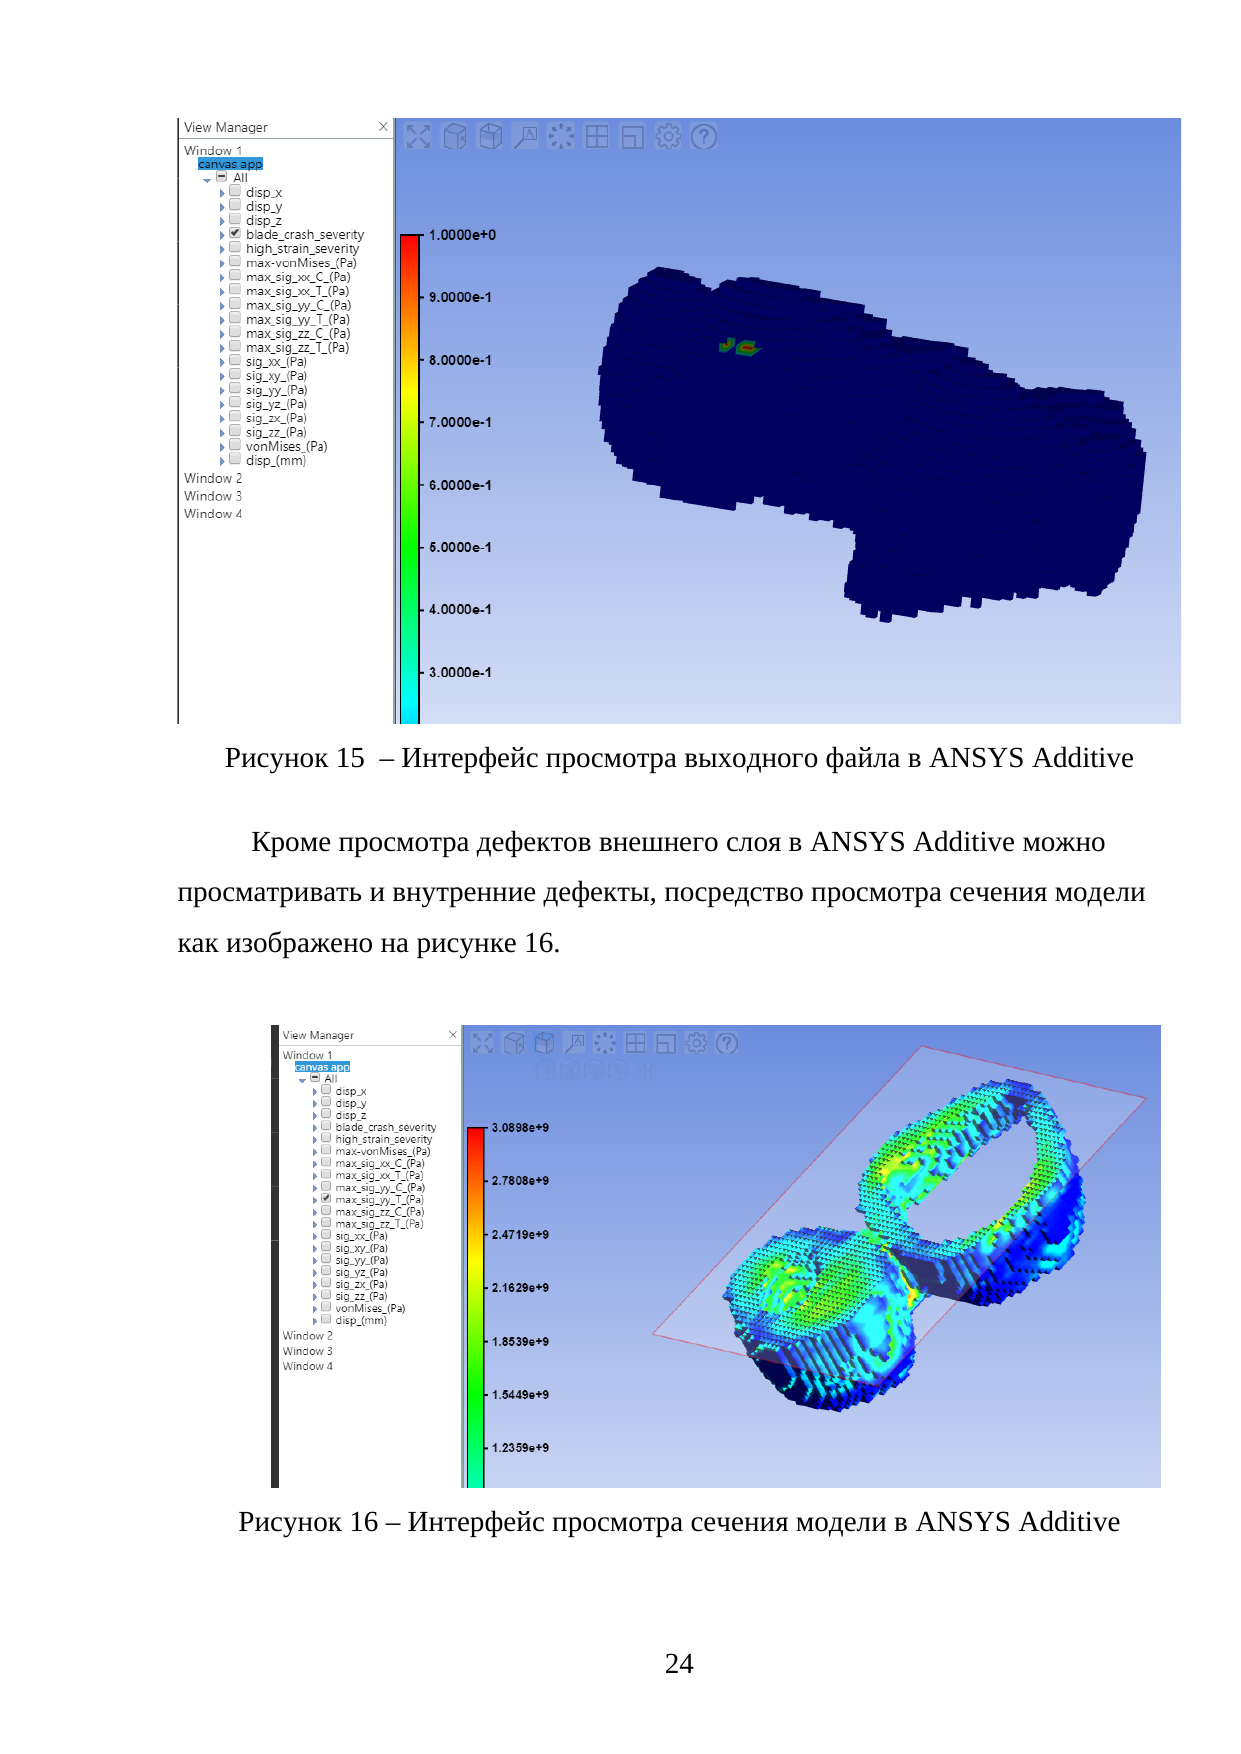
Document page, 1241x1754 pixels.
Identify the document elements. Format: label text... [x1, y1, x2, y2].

text Рисунок 16 – Интерфейс просмотра сечения модели в ANSYS Additive [177, 1504, 1181, 1538]
picture [177, 118, 1182, 724]
picture [271, 1025, 1161, 1488]
text Кроме просмотра дефектов внешнего слоя в ANSYS Additive можно просматривать и внутренние дефекты, посредство просмотра сечения модели как изображено на рисунке 16. [177, 824, 1181, 958]
text Рисунок 15 – Интерфейс просмотра выходного файла в ANSYS Additive [177, 740, 1181, 774]
